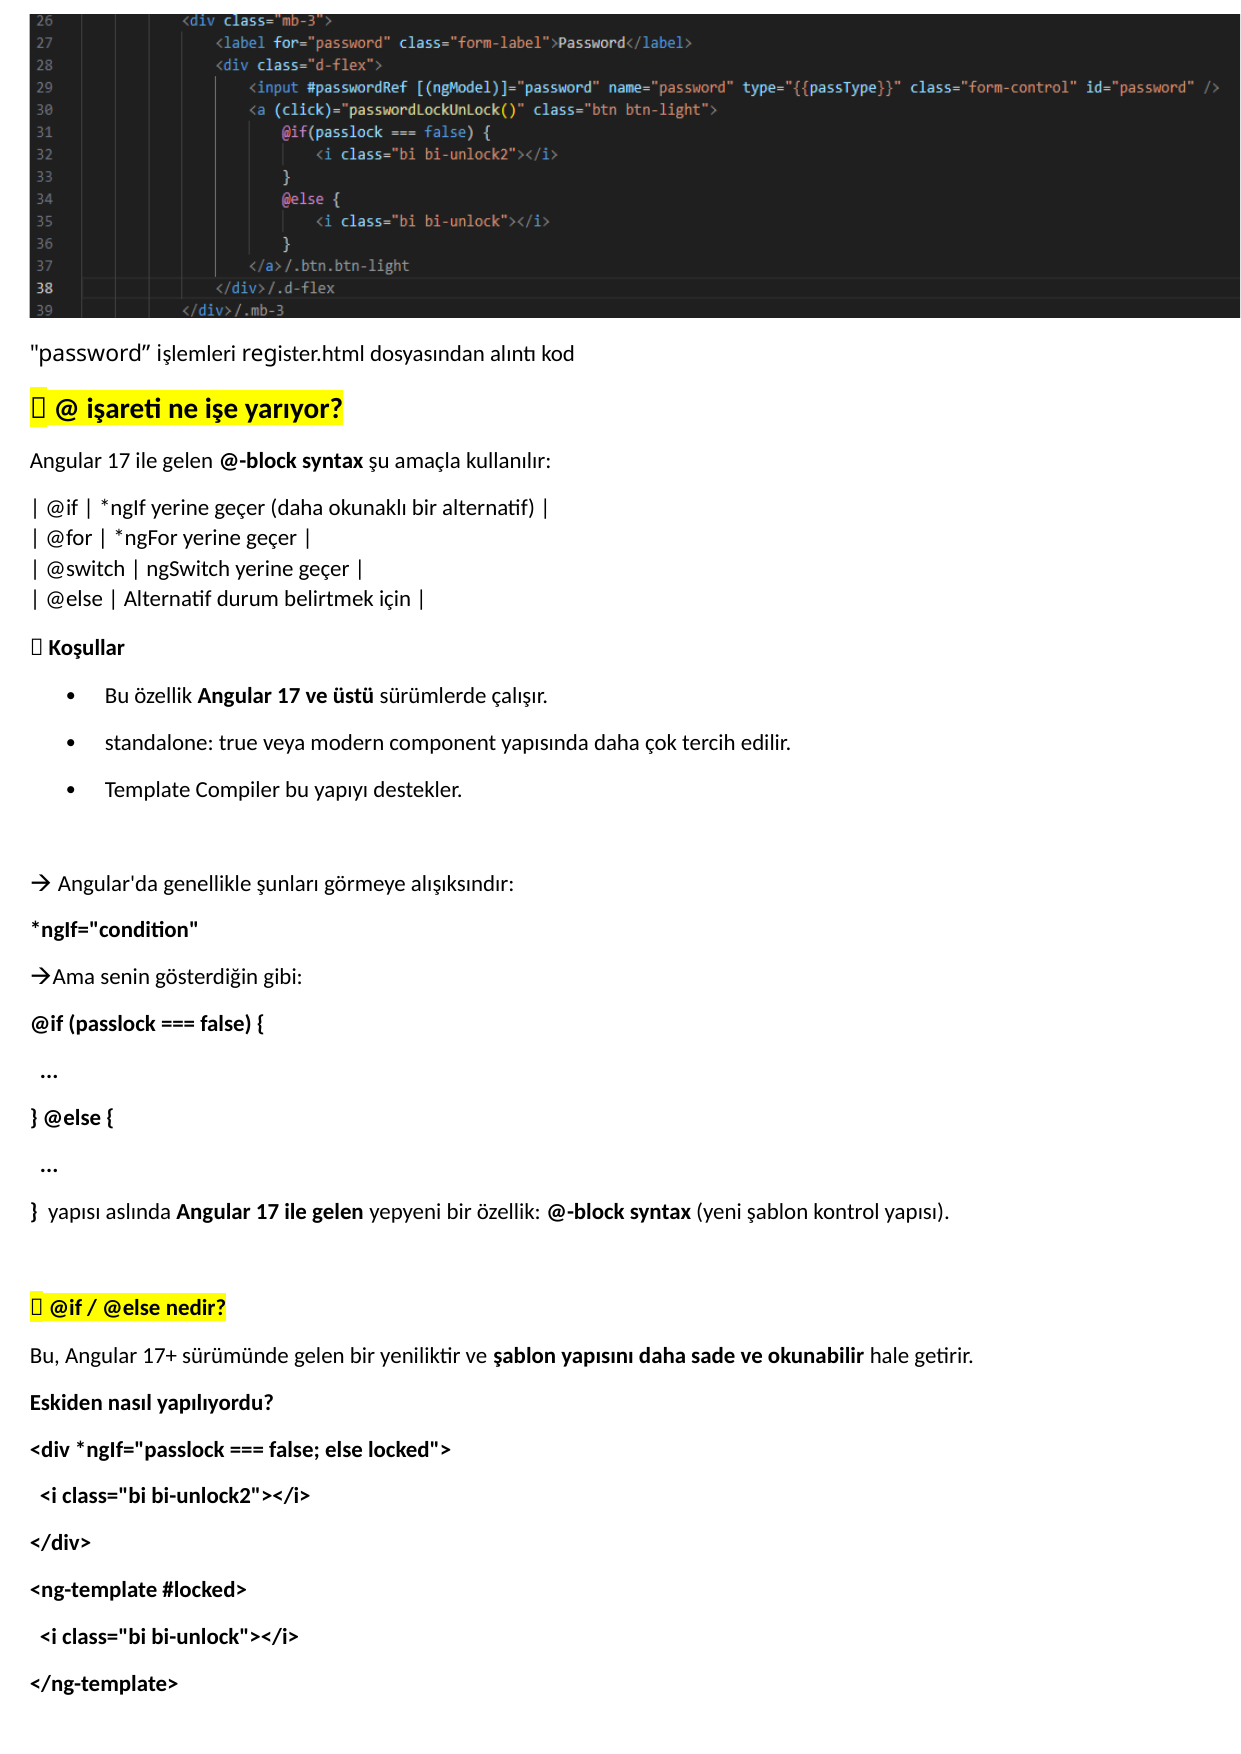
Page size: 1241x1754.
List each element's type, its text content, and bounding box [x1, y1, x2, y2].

text Angular 17 ile gelen @-block syntax şu amaçla kullanılır: [29, 446, 1196, 474]
text @if (passlock === false) { [29, 1009, 1196, 1037]
text Angular'da genellikle şunları görmeye alışıksındır: [29, 869, 1196, 897]
picture [29, 14, 1241, 318]
text Ama senin gösterdiğin gibi: [29, 962, 1196, 990]
text *ngIf="condition" [29, 916, 1196, 943]
list Bu özellik Angular 17 ve üstü sürümlerde çalışır. [67, 681, 1196, 709]
text <i class="bi bi-unlock2"></i> [29, 1482, 1196, 1509]
text <div *ngIf="passlock === false; else locked"> [29, 1435, 1196, 1463]
text 🔧 Koşullar [29, 631, 1196, 662]
text ... [29, 1056, 1196, 1084]
text } @else { [29, 1103, 1196, 1131]
text <i class="bi bi-unlock"></i> [29, 1622, 1196, 1650]
text } yapısı aslında Angular 17 ile gelen yepyeni bir özellik: @-block syntax (yeni şablon kontrol yapısı). [29, 1197, 1196, 1225]
list standalone: true veya modern component yapısında daha çok tercih edilir. [67, 728, 1196, 756]
text | @if | *ngIf yerine geçer (daha okunaklı bir alternatif) | | @for | *ngFor yerine geçer | | @switch | ngSwitch yerine geçer | | @else | Alternatif durum belirtmek için | [29, 493, 1196, 612]
text "password” işlemleri register.html dosyasından alıntı kod [29, 336, 1196, 368]
text ✅ @if / @else nedir? [43, 1291, 1196, 1322]
text <ng-template #locked> [29, 1575, 1196, 1603]
text ... [29, 1150, 1196, 1178]
text Bu, Angular 17+ sürümünde gelen bir yeniliktir ve şablon yapısını daha sade ve okunabilir hale getirir. [29, 1341, 1196, 1369]
text </div> [29, 1528, 1196, 1556]
text </ng-template> [29, 1669, 1196, 1697]
text 🧠 @ işareti ne işe yarıyor? [47, 387, 1196, 427]
text Eskiden nasıl yapılıyordu? [29, 1388, 1196, 1416]
list Template Compiler bu yapıyı destekler. [67, 775, 1196, 803]
